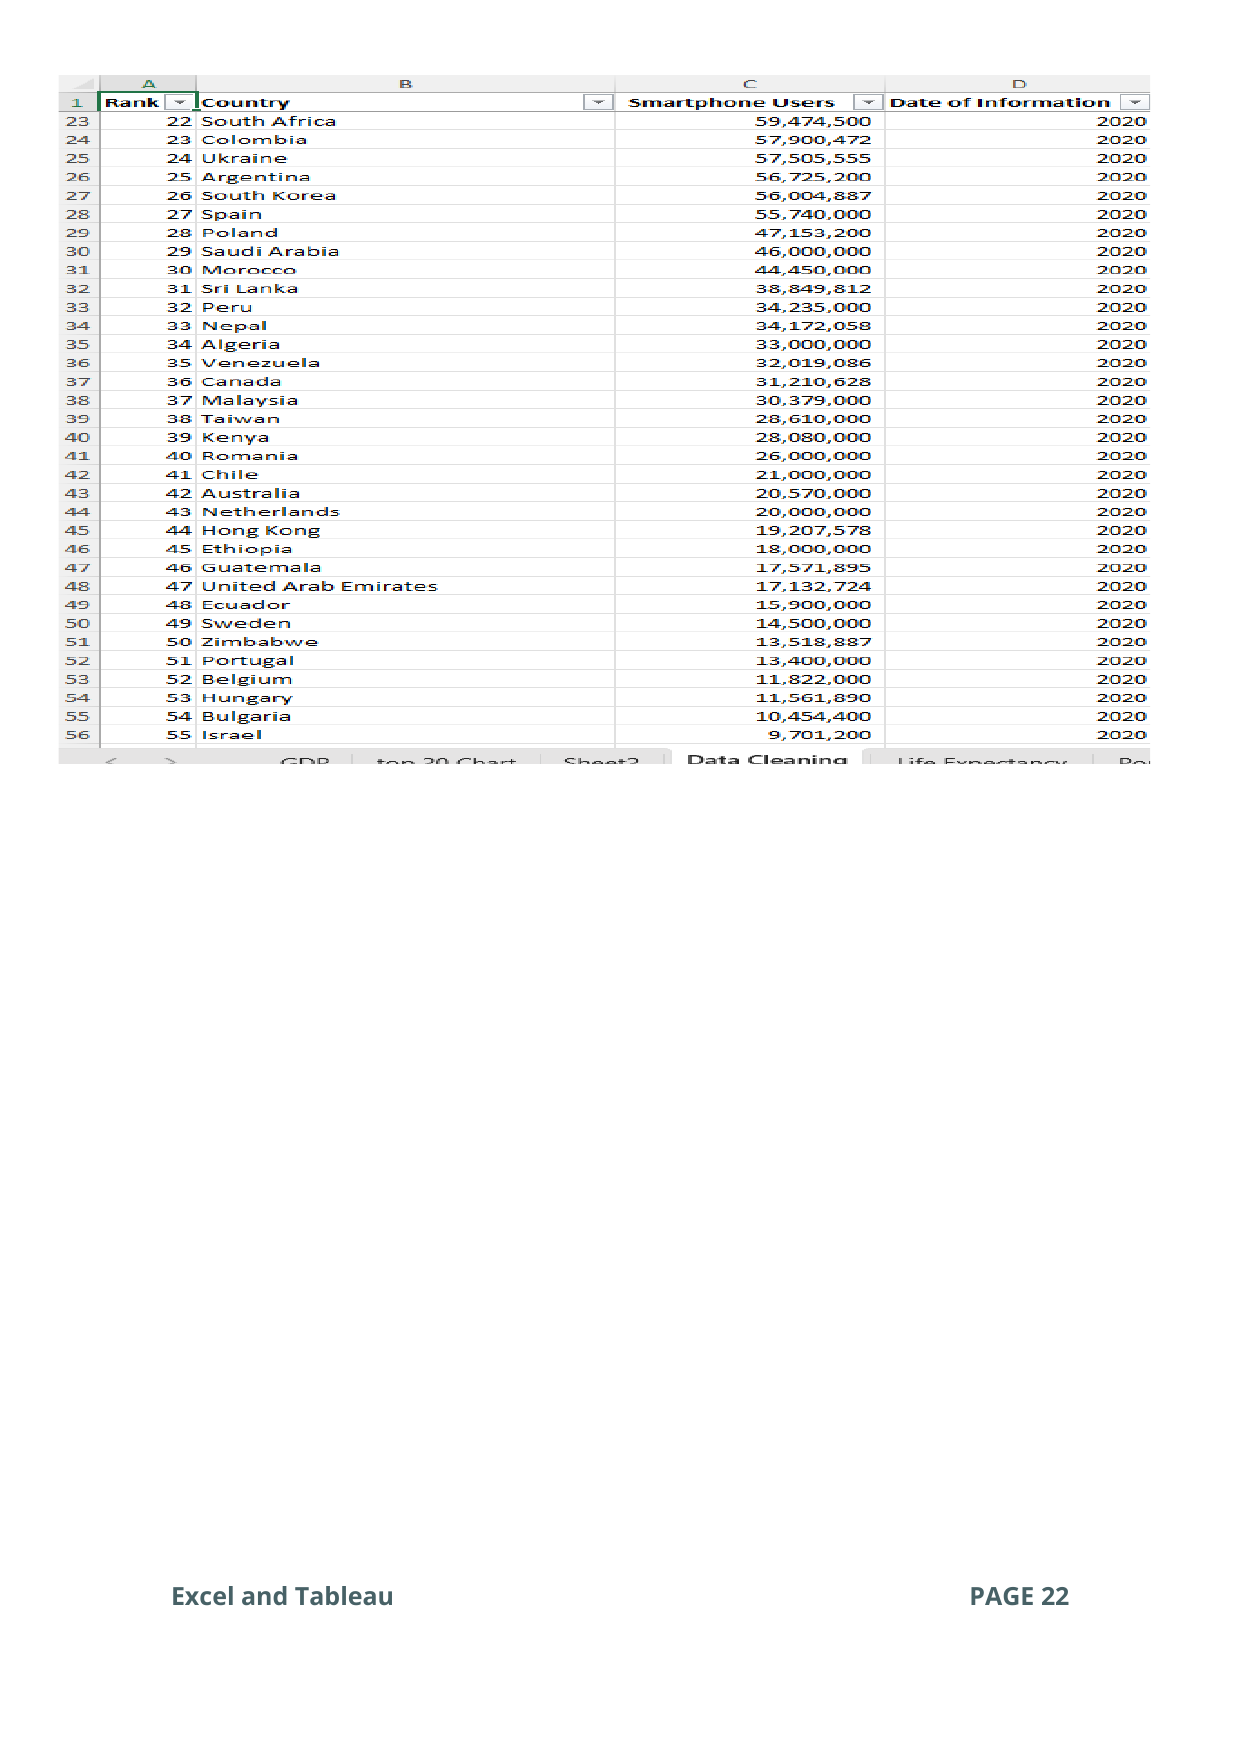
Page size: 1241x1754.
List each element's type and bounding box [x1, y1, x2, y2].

picture [58, 75, 1151, 764]
